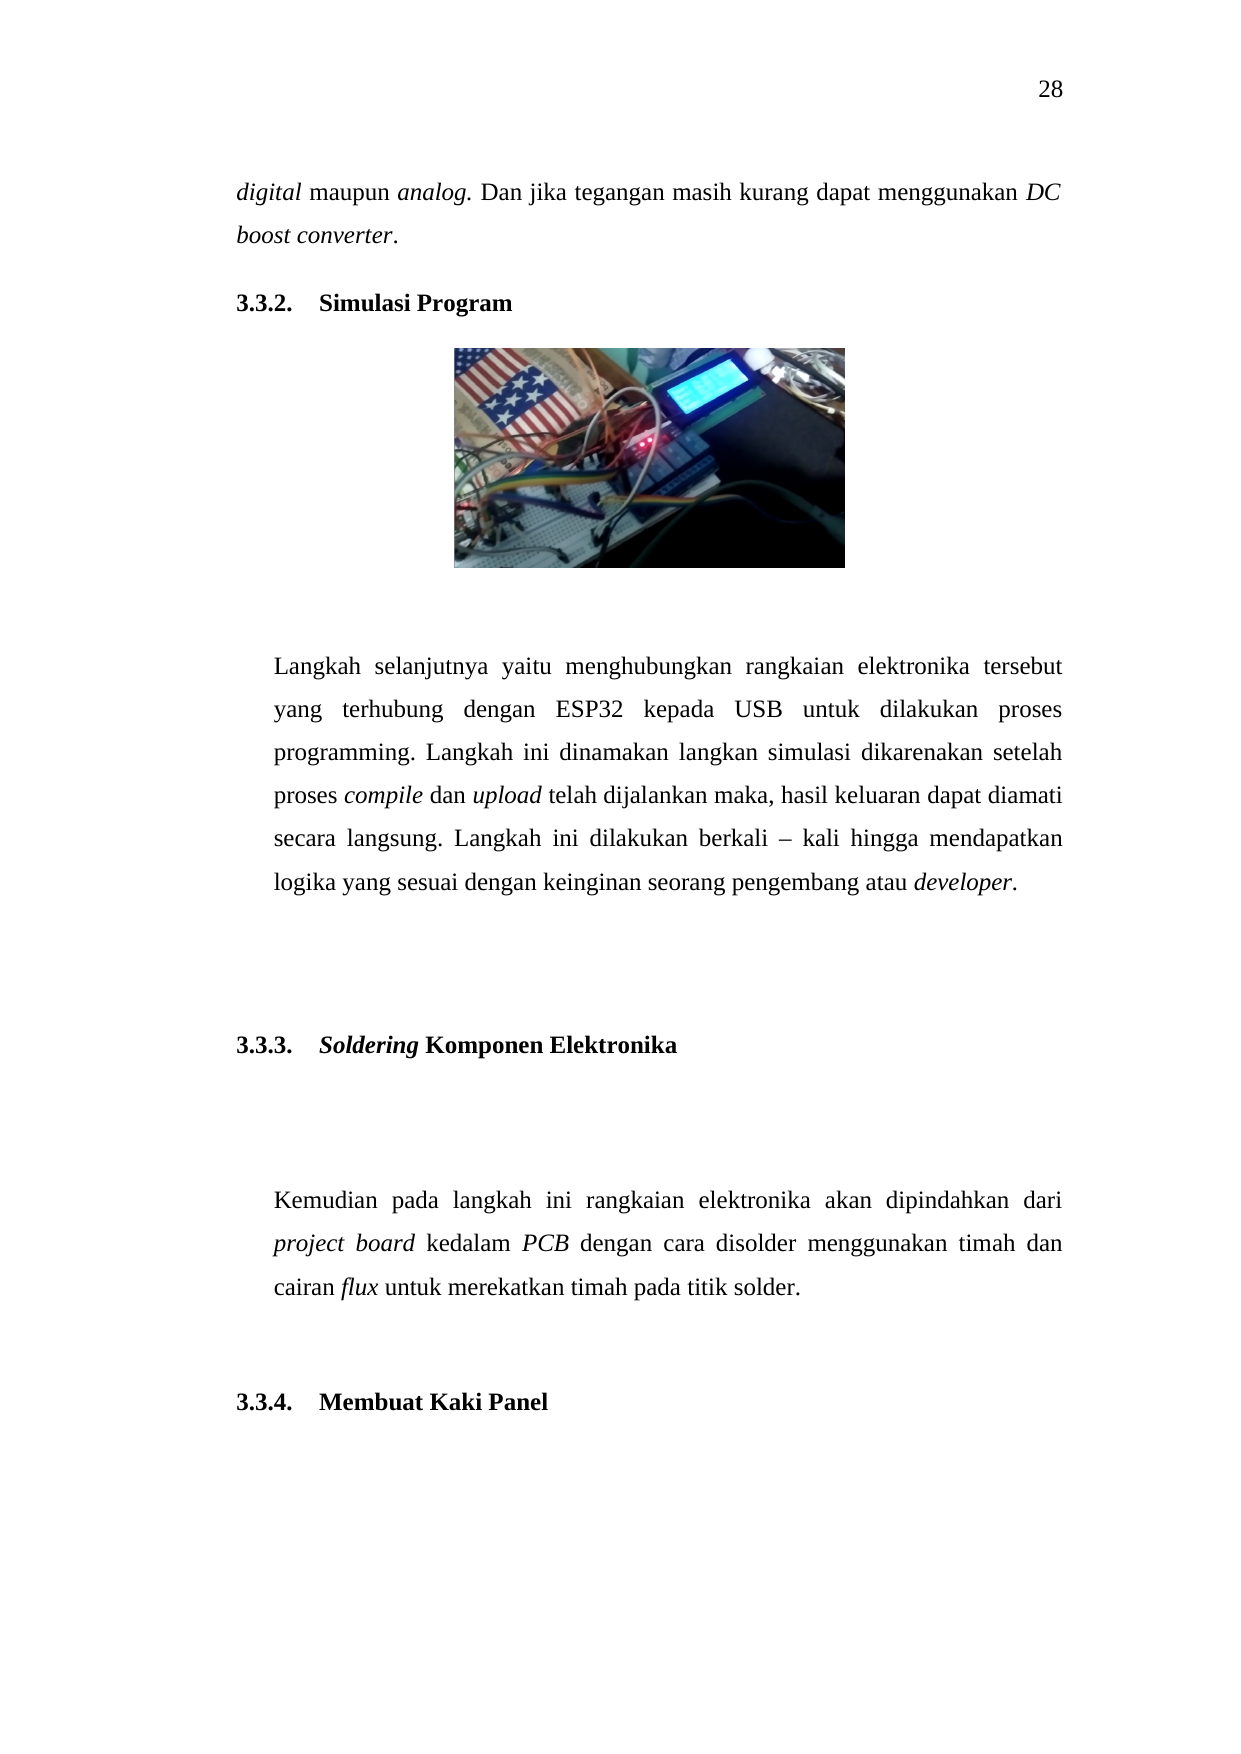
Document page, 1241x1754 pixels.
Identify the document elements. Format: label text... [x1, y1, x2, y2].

picture [454, 348, 845, 568]
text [236, 177, 1063, 249]
list Langkah selanjutnya yaitu menghubungkan rangkaian elektronika tersebut yang terhubung dengan ESP32 kepada USB untuk dilakukan proses programming. Langkah ini dinamakan langkan simulasi dikarenakan setelah proses compile dan upload telah dijalankan maka, hasil keluaran dapat diamati secara langsung. Langkah ini dilakukan berkali – kali hingga mendapatkan logika yang sesuai dengan keinginan seorang pengembang atau developer. [273, 651, 1063, 895]
list Soldering Komponen Elektronika [236, 1030, 1063, 1059]
list Kemudian pada langkah ini rangkaian elektronika akan dipindahkan dari project board kedalam PCB dengan cara disolder menggunakan timah dan cairan flux untuk merekatkan timah pada titik solder. [273, 1185, 1063, 1300]
list Simulasi Program [236, 288, 1063, 317]
list Membuat Kaki Panel [236, 1387, 1063, 1416]
